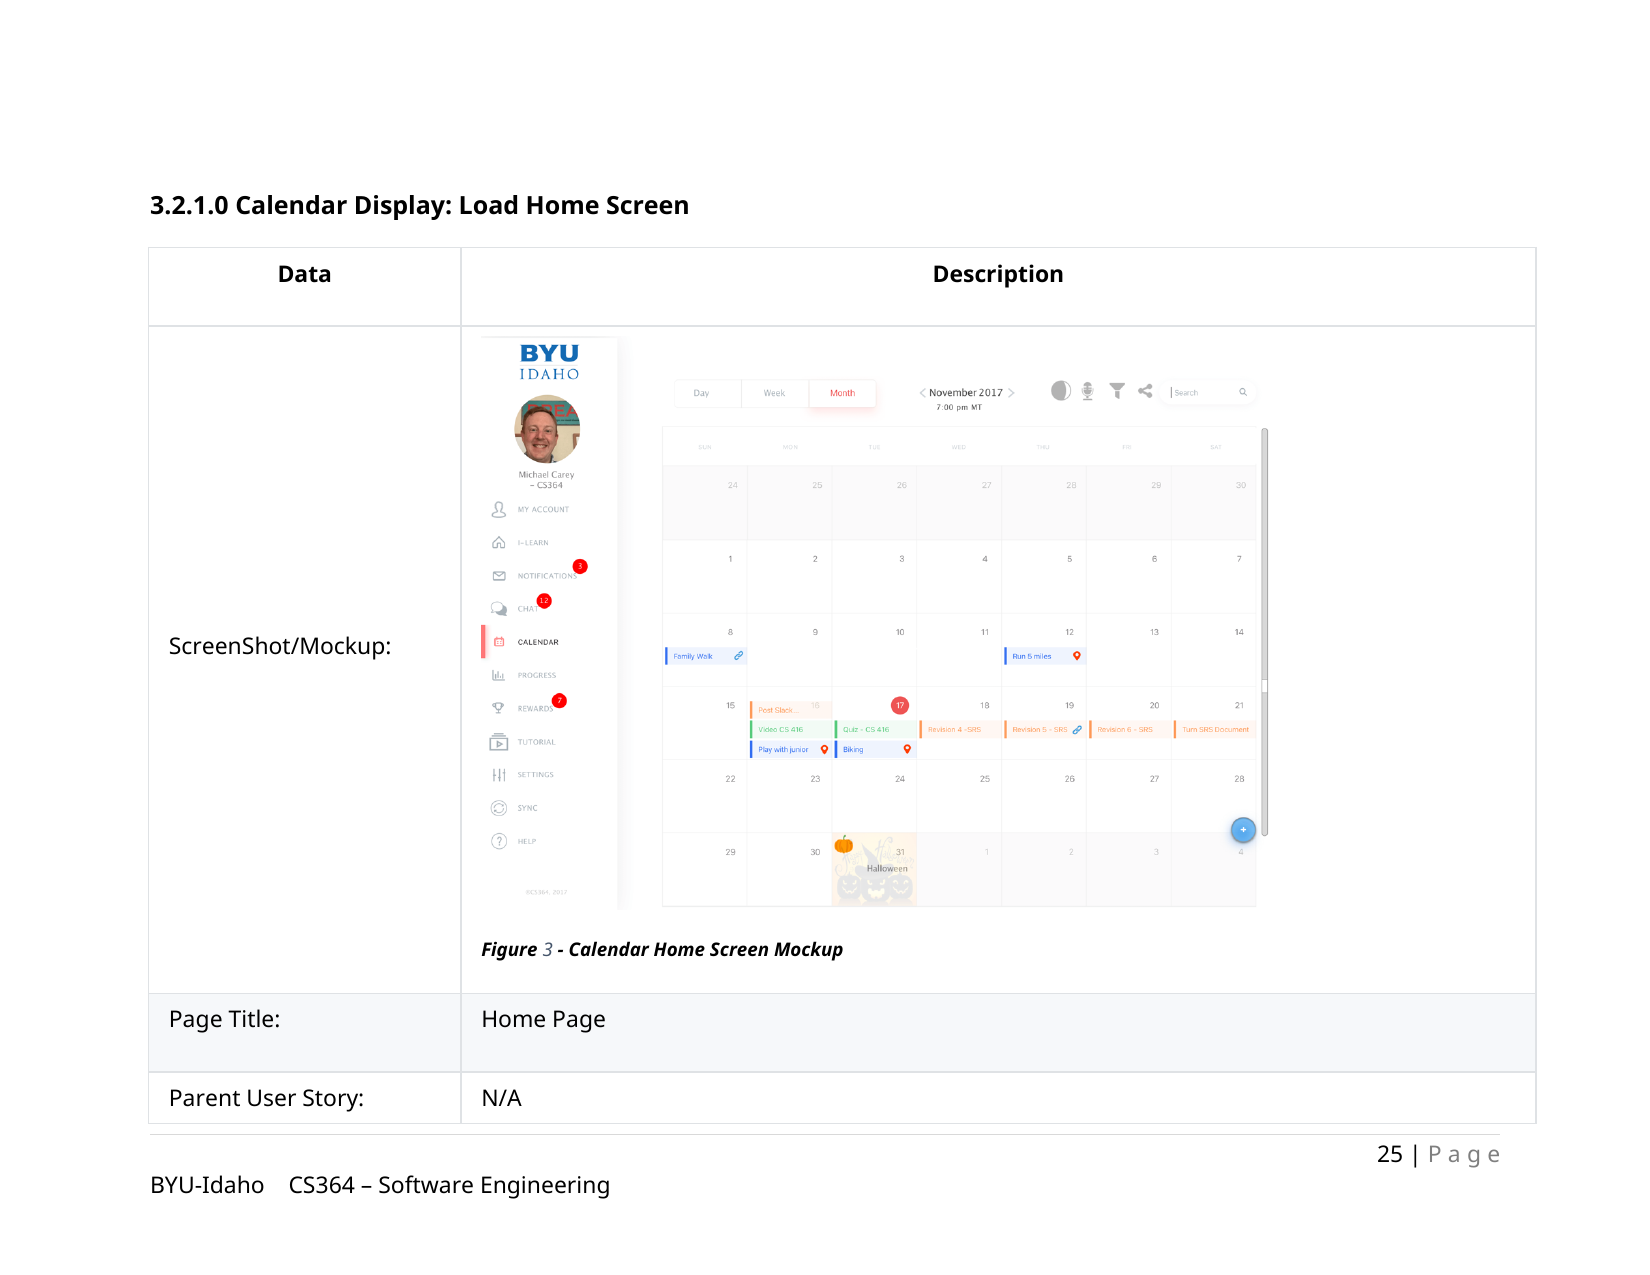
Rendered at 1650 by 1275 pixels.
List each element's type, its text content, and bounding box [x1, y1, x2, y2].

table_cell Home Page [462, 994, 1535, 1071]
picture [481, 336, 1281, 910]
table_cell ScreenShot/Mockup: [149, 327, 460, 992]
table_cell Figure 3 - Calendar Home Screen Mockup [462, 327, 1535, 992]
table_cell Parent User Story: [149, 1073, 460, 1123]
table_cell N/A [462, 1073, 1535, 1123]
table_header Description [462, 248, 1535, 325]
table_header Data [149, 248, 460, 325]
subtitle 3.2.1.0 Calendar Display: Load Home Screen [150, 187, 1500, 222]
table_cell Page Title: [149, 994, 460, 1071]
